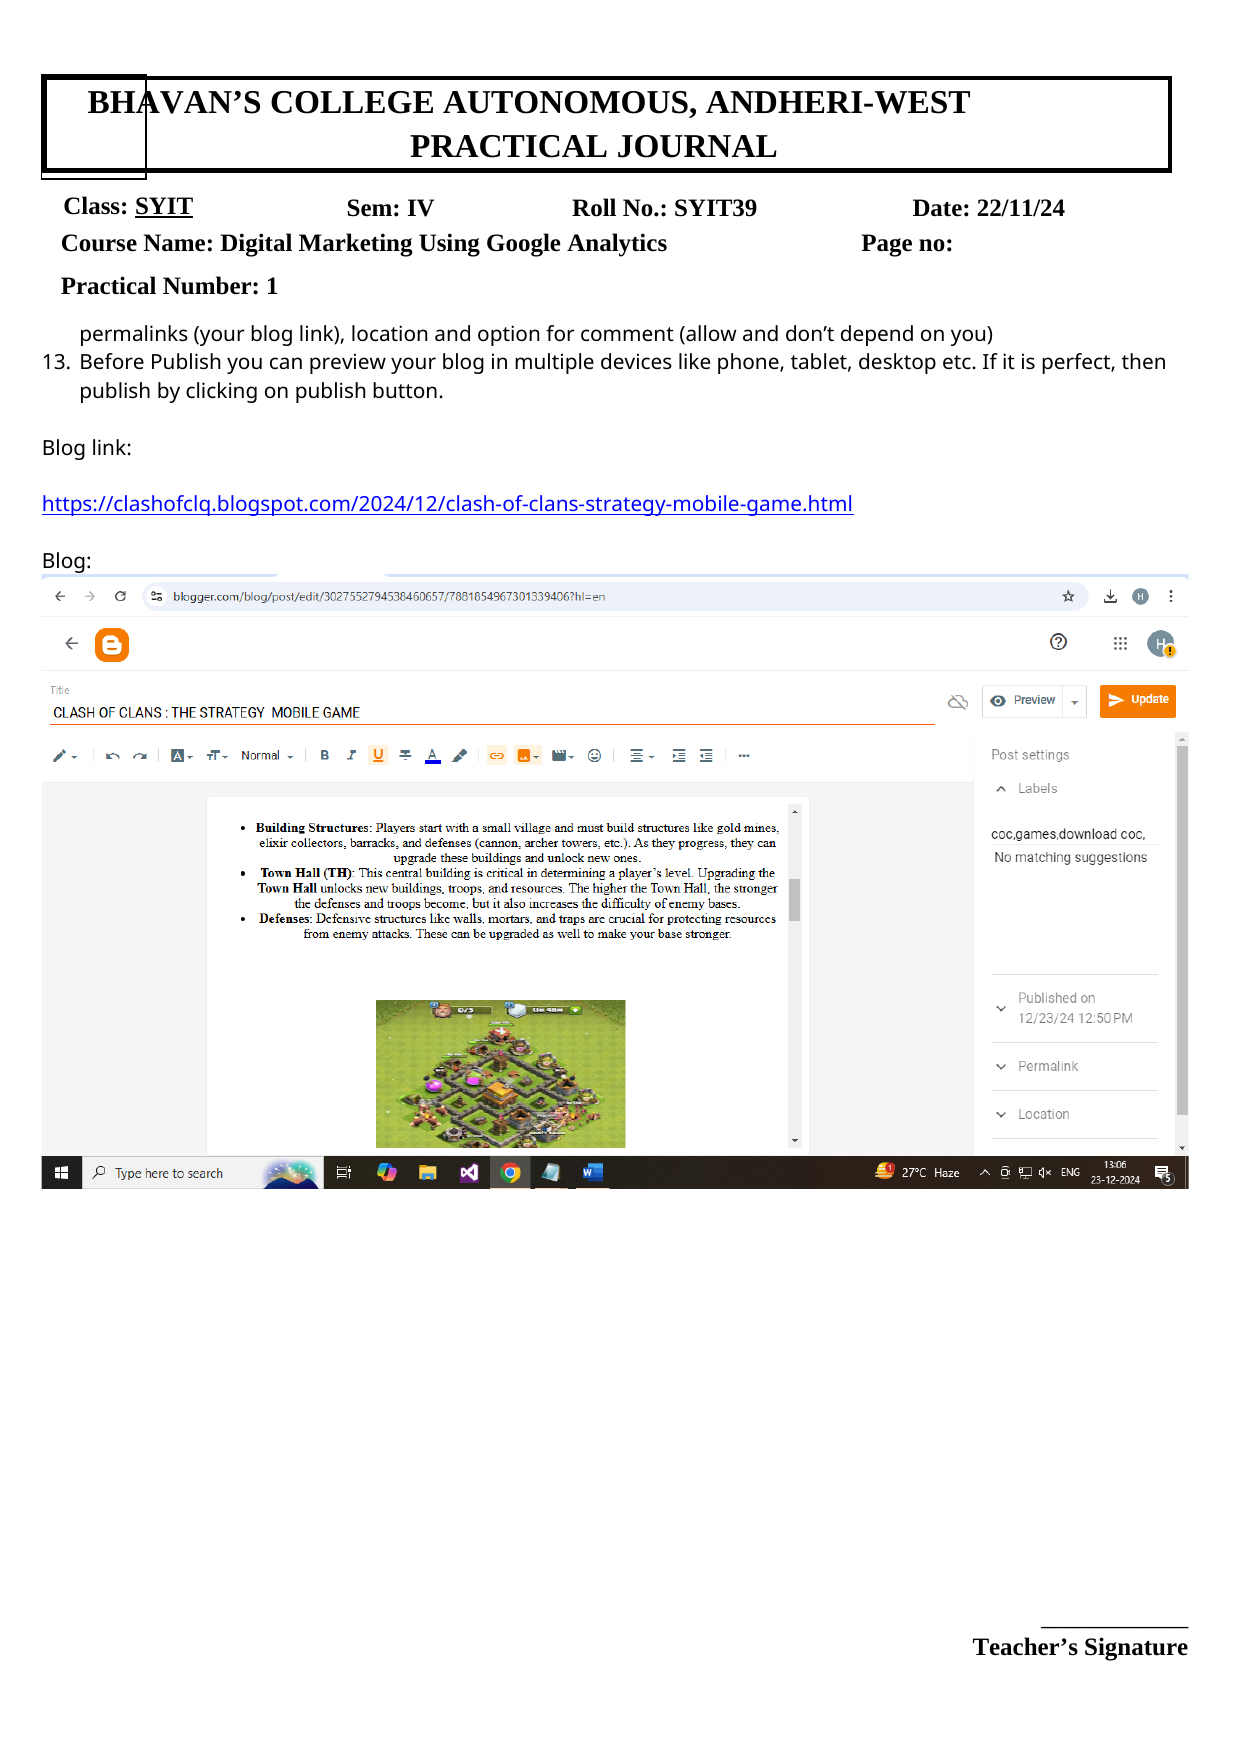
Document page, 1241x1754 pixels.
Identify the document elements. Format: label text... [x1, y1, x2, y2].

picture [41, 574, 1189, 1189]
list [42, 319, 1188, 347]
text Blog link: [42, 433, 1188, 461]
text https://clashofclq.blogspot.com/2024/12/clash-of-clans-strategy-mobile-game.html [42, 489, 1188, 518]
text Blog: [42, 546, 1188, 574]
list Before Publish you can preview your blog in multiple devices like phone, tablet, desktop etc. If it is perfect, then publish by clicking on publish button. [42, 347, 1188, 404]
